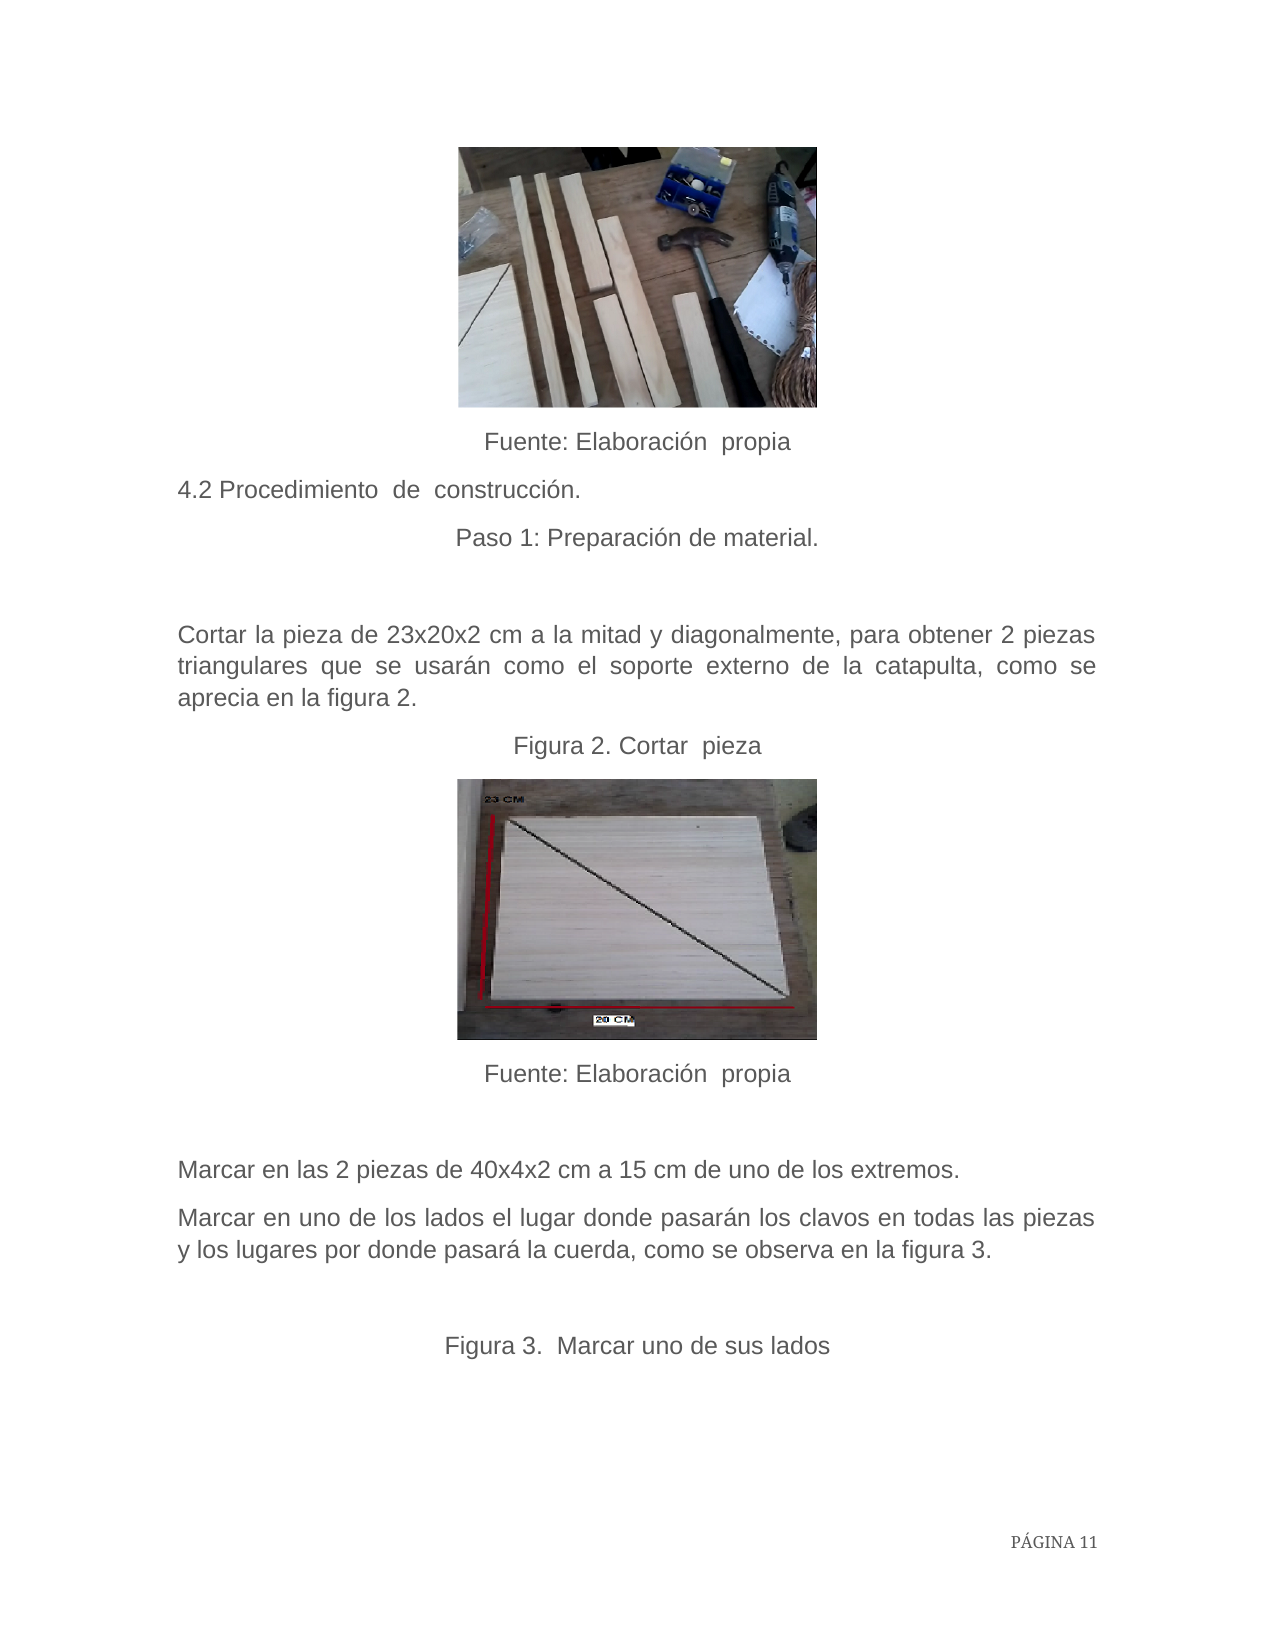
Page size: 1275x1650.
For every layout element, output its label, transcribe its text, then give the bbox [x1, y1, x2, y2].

text Cortar la pieza de 23x20x2 cm a la mitad y diagonalmente, para obtener 2 piezas triangulares que se usarán como el soporte externo de la catapulta, como se aprecia en la figura 2. [177, 620, 1098, 712]
text Marcar en las 2 piezas de 40x4x2 cm a 15 cm de uno de los extremos. [177, 1155, 1098, 1184]
text Marcar en uno de los lados el lugar donde pasarán los clavos en todas las piezas y los lugares por donde pasará la cuerda, como se observa en la figura 3. [177, 1203, 1098, 1264]
text Fuente: Elaboración propia [177, 1059, 1098, 1087]
picture [457, 779, 818, 1040]
text 4.2 Procedimiento de construcción. [177, 475, 1098, 504]
text Paso 1: Preparación de material. [177, 523, 1098, 552]
text Figura 3. Marcar uno de sus lados [177, 1331, 1098, 1360]
picture [458, 147, 817, 408]
text Figura 2. Cortar pieza [177, 731, 1098, 760]
text Fuente: Elaboración propia [177, 427, 1098, 456]
